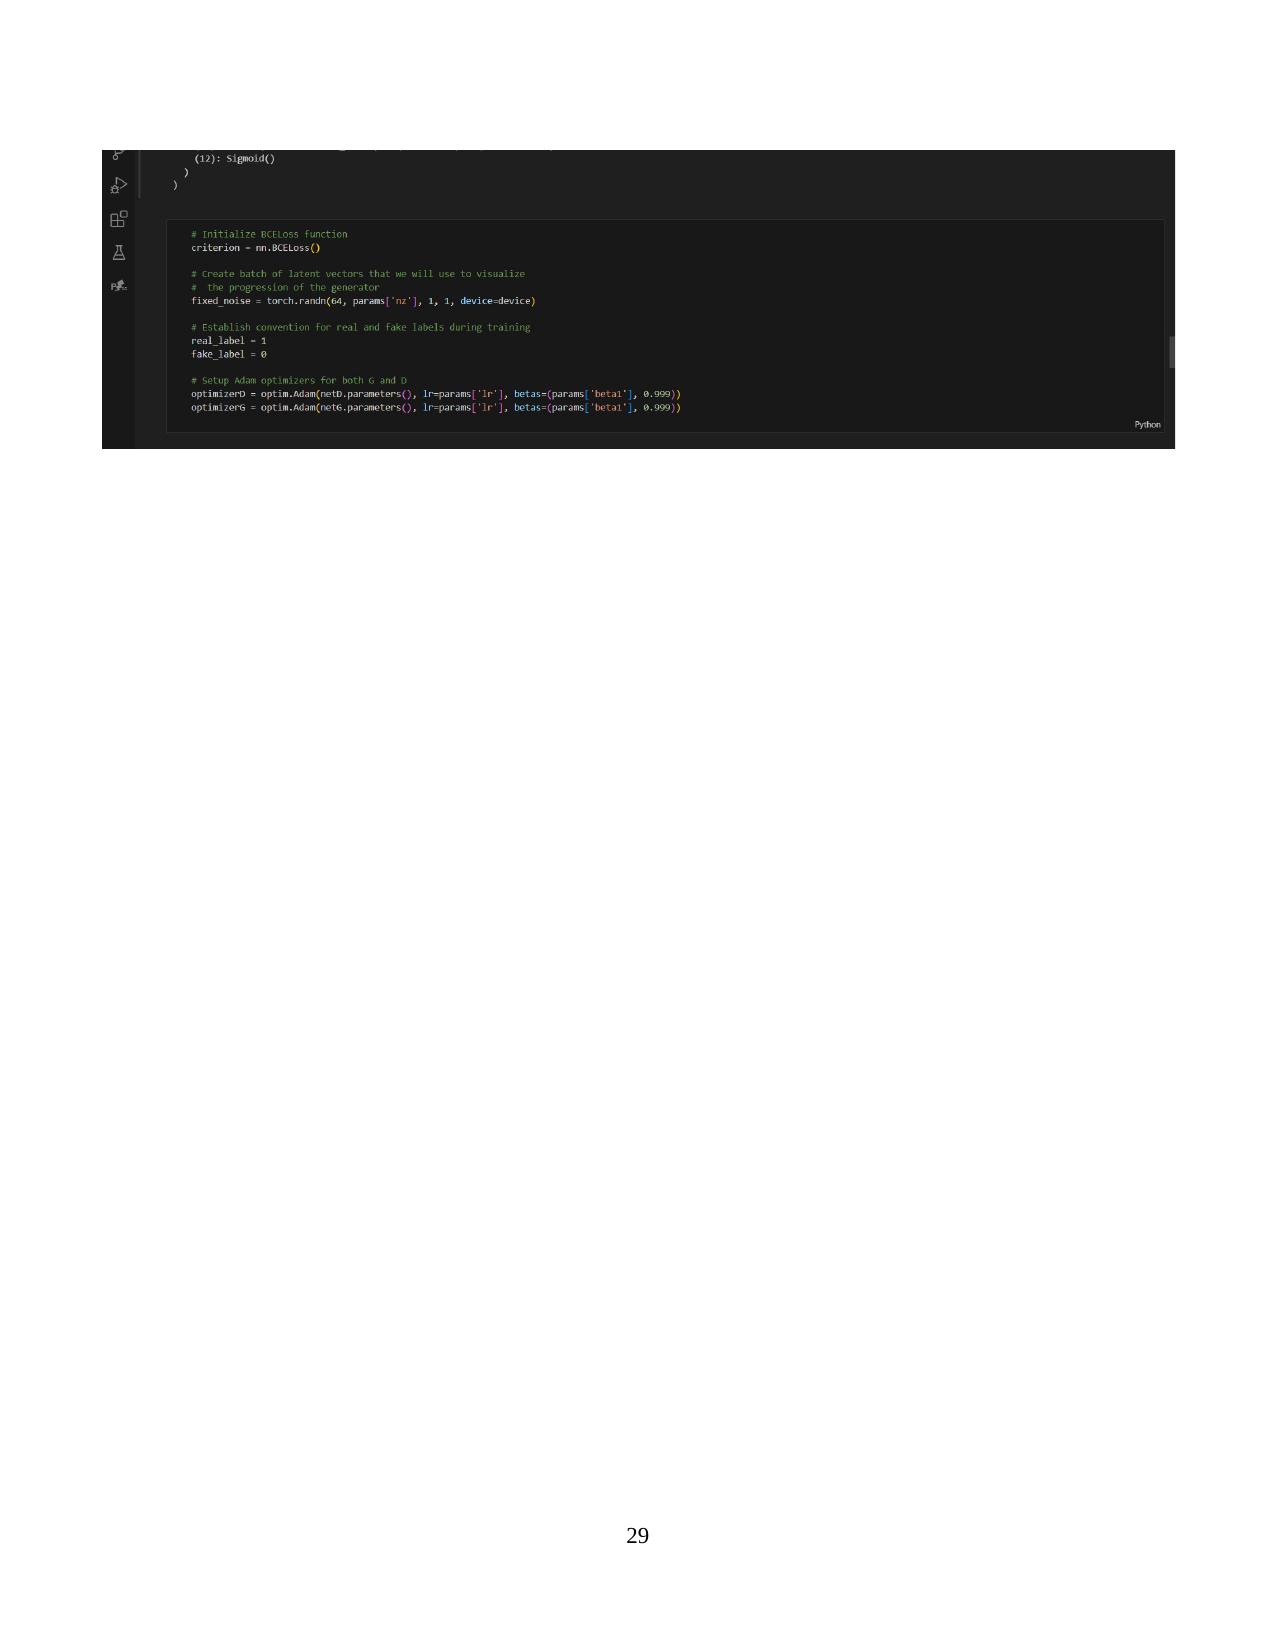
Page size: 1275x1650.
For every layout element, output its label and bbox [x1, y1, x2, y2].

picture [102, 150, 1175, 449]
